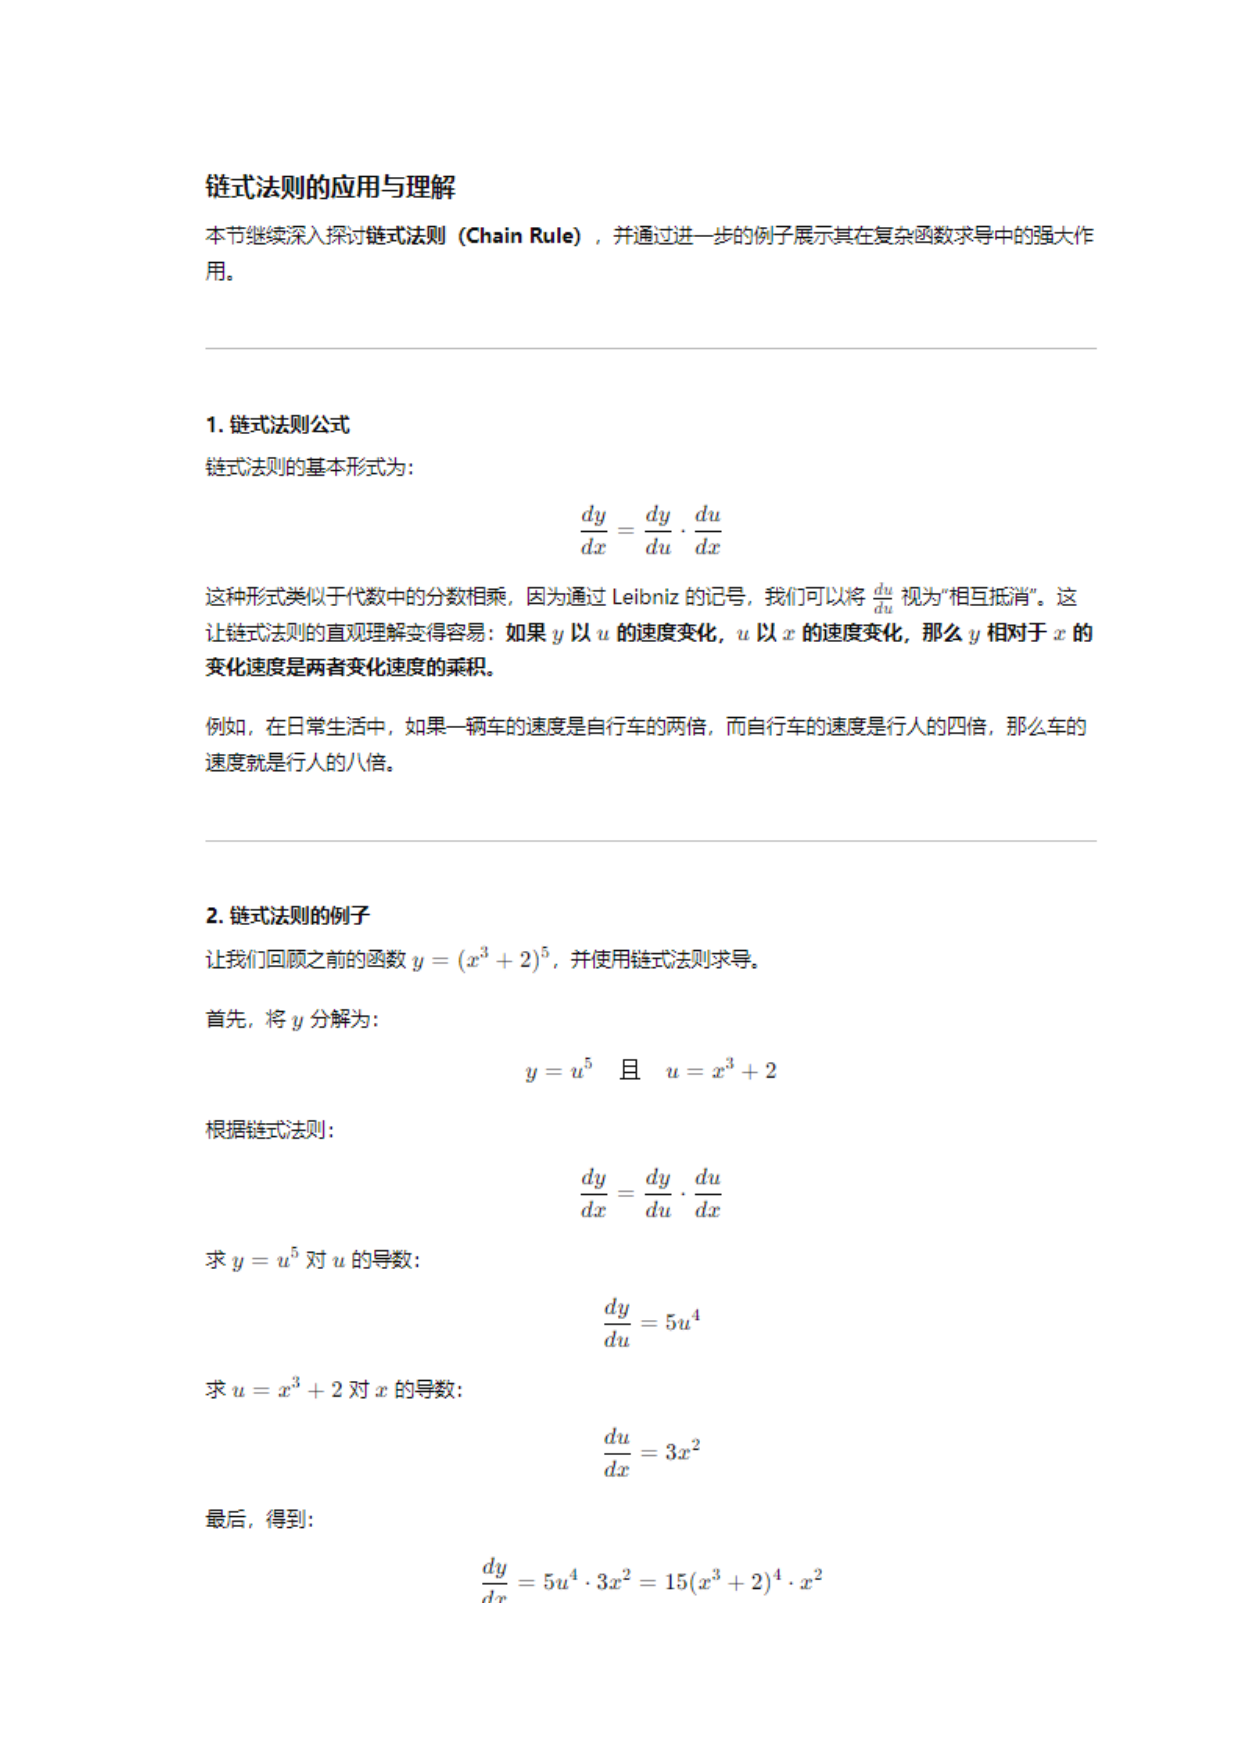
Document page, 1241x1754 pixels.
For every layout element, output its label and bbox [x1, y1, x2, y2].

picture [187, 151, 1241, 1603]
